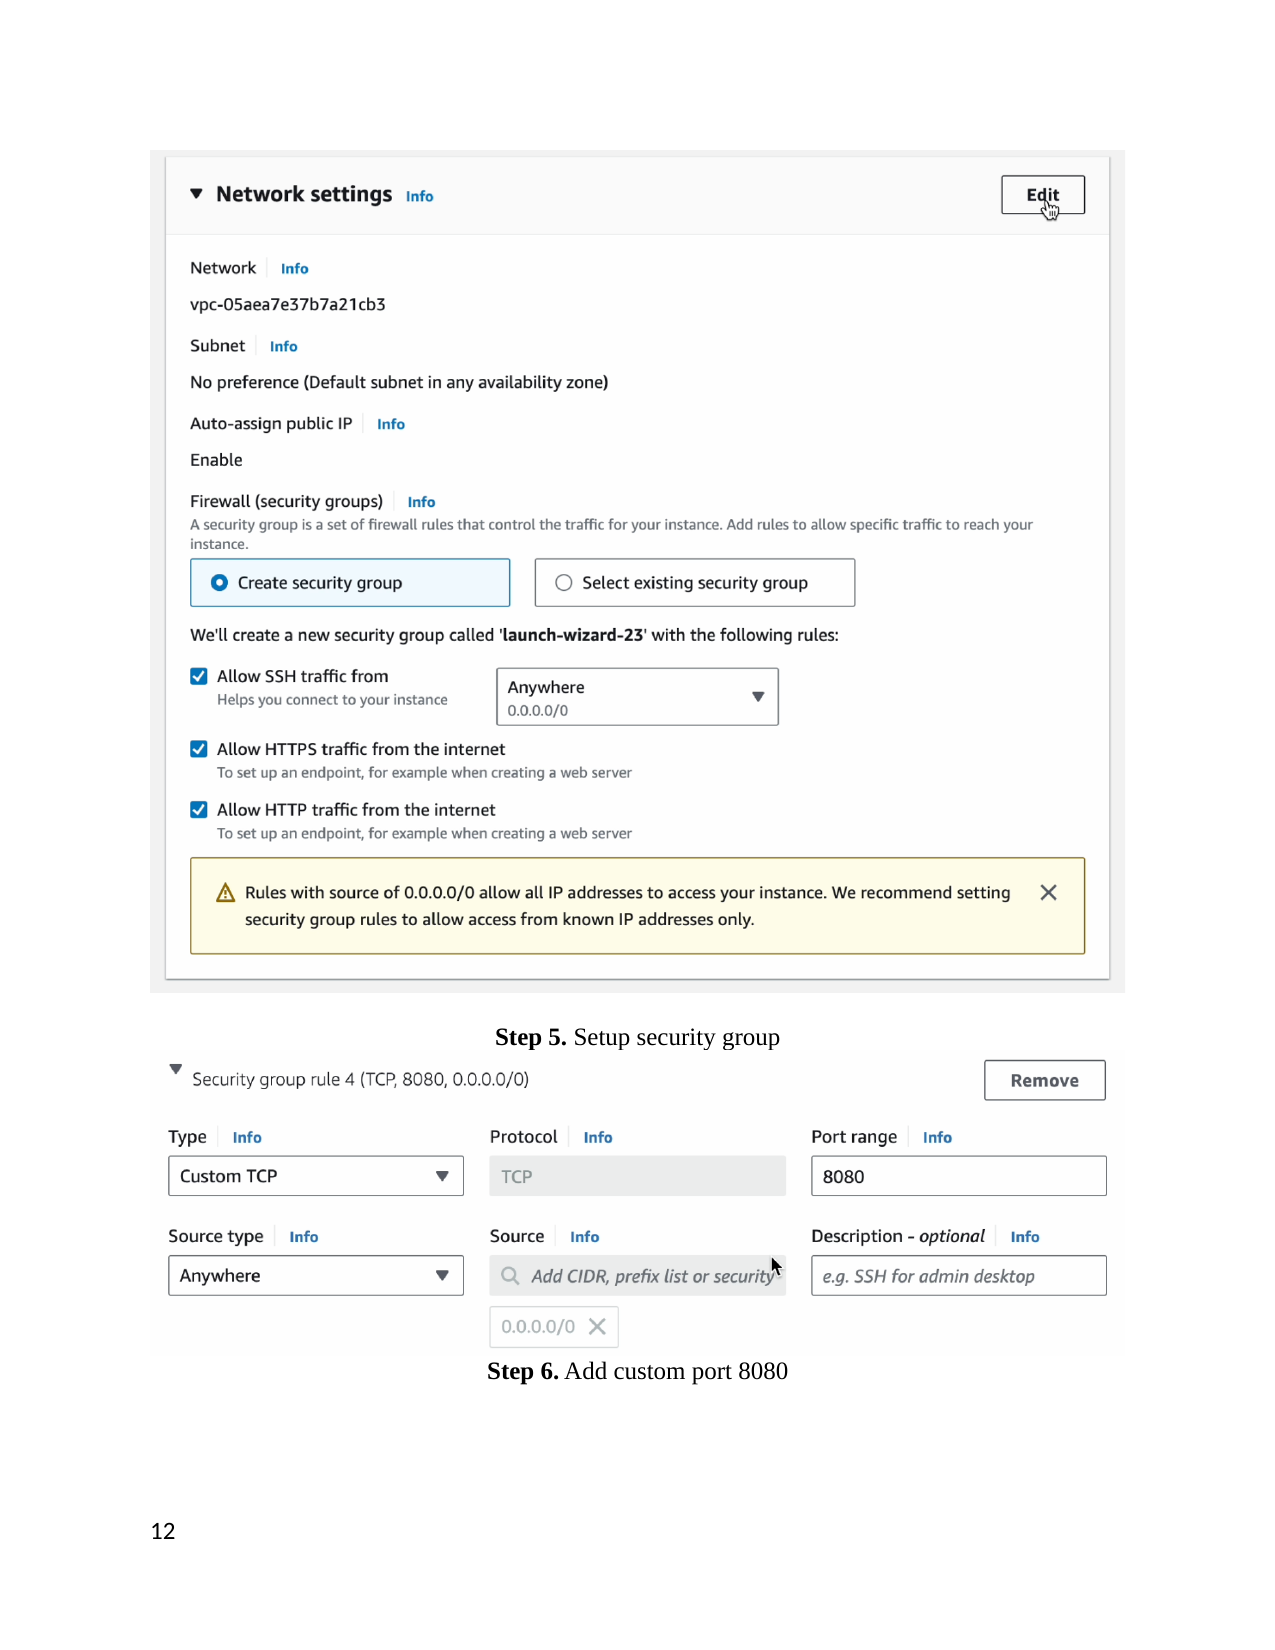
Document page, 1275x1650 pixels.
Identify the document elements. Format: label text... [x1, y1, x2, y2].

text Step 5. Setup security group [150, 1022, 1125, 1050]
text Step 6. Add custom port 8080 [150, 1356, 1125, 1385]
picture [150, 150, 1125, 993]
picture [150, 1050, 1125, 1356]
